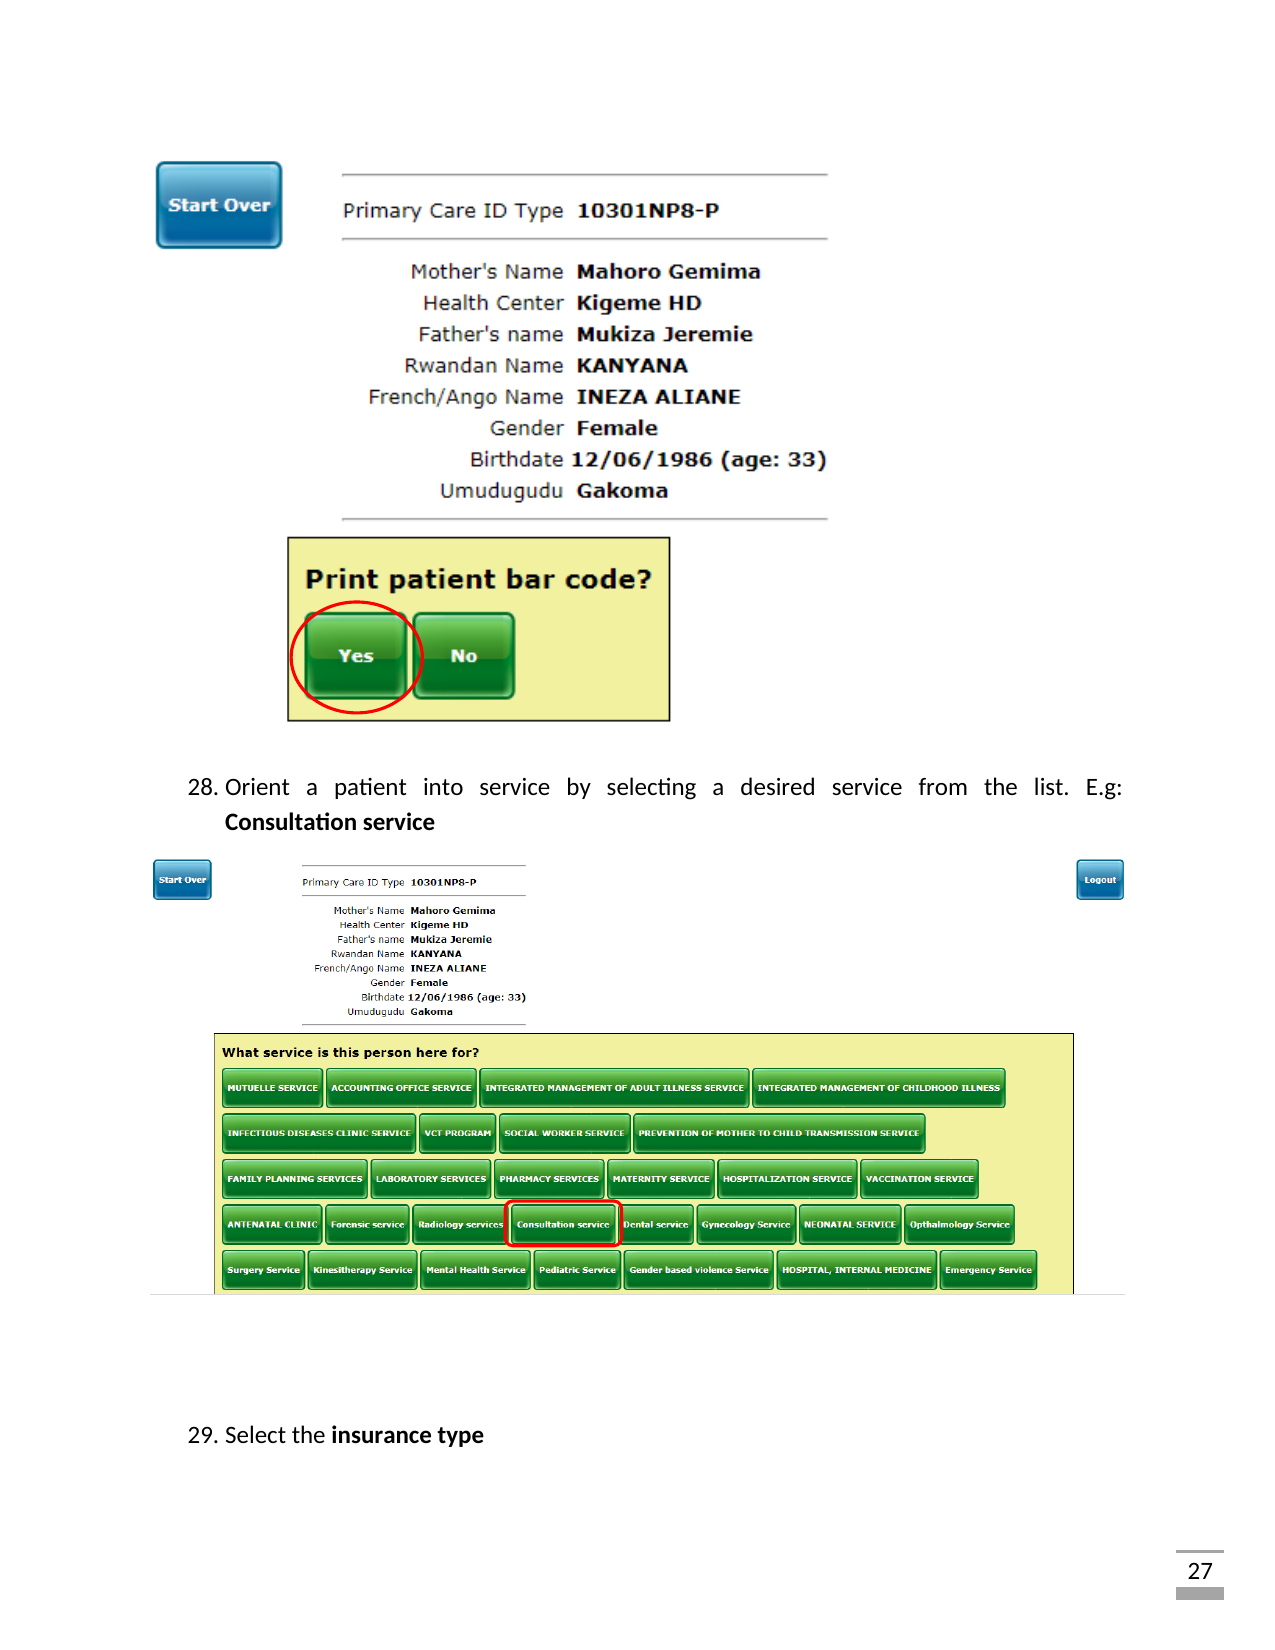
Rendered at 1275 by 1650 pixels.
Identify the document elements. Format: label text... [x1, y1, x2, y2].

picture [150, 857, 1125, 1295]
picture [150, 150, 866, 750]
list Orient a patient into service by selecting a desired service from the list. E.g: Consultation service [187, 771, 1125, 837]
list Select the insurance type [187, 1419, 1125, 1449]
